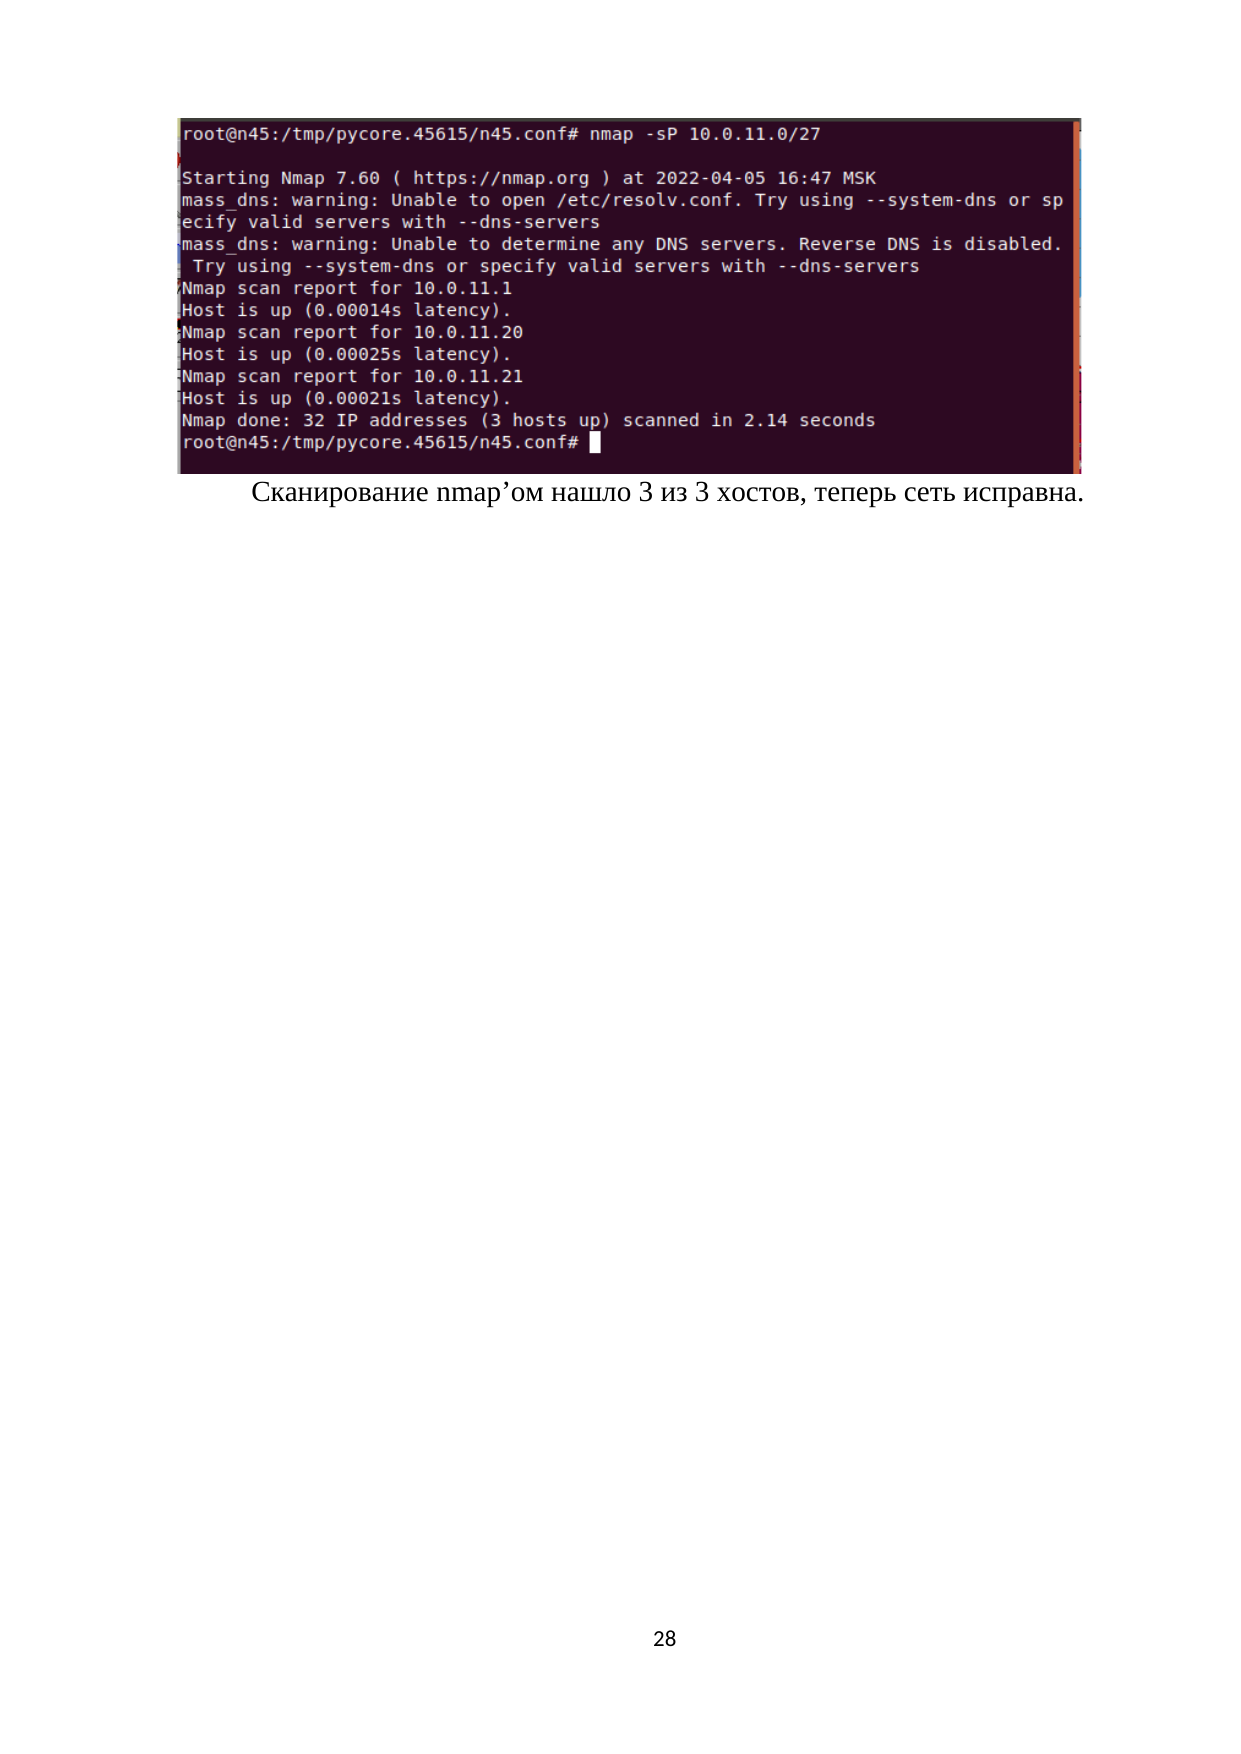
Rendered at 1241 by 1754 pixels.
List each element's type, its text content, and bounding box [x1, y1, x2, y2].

picture [177, 118, 1082, 474]
text Сканирование nmap’ом нашло 3 из 3 хостов, теперь сеть исправна. [177, 474, 1152, 508]
